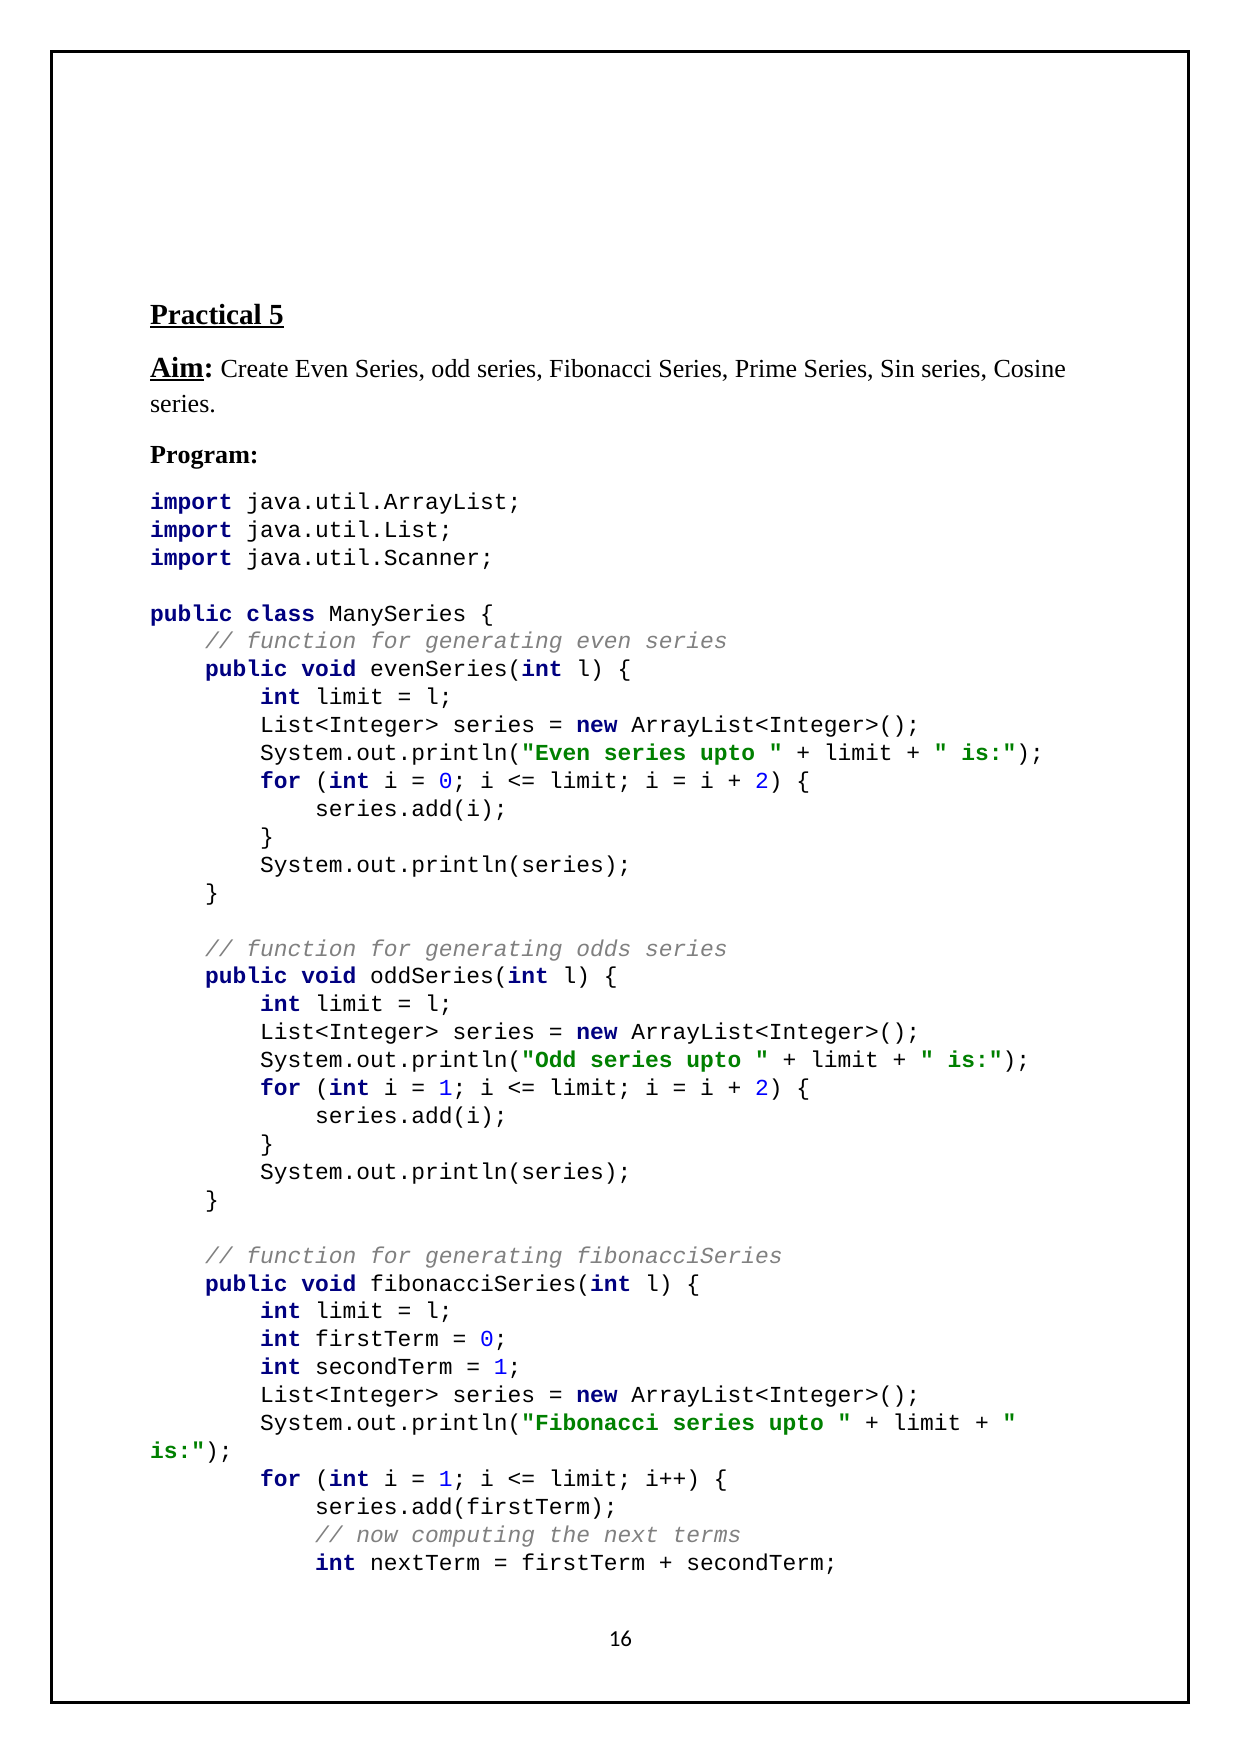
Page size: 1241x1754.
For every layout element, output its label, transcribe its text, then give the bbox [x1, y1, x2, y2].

text Practical 5 [150, 297, 1090, 331]
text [150, 490, 1090, 1577]
text Program: [150, 439, 1090, 469]
text Aim: Create Even Series, odd series, Fibonacci Series, Prime Series, Sin series, Cosine series. [150, 350, 1090, 418]
